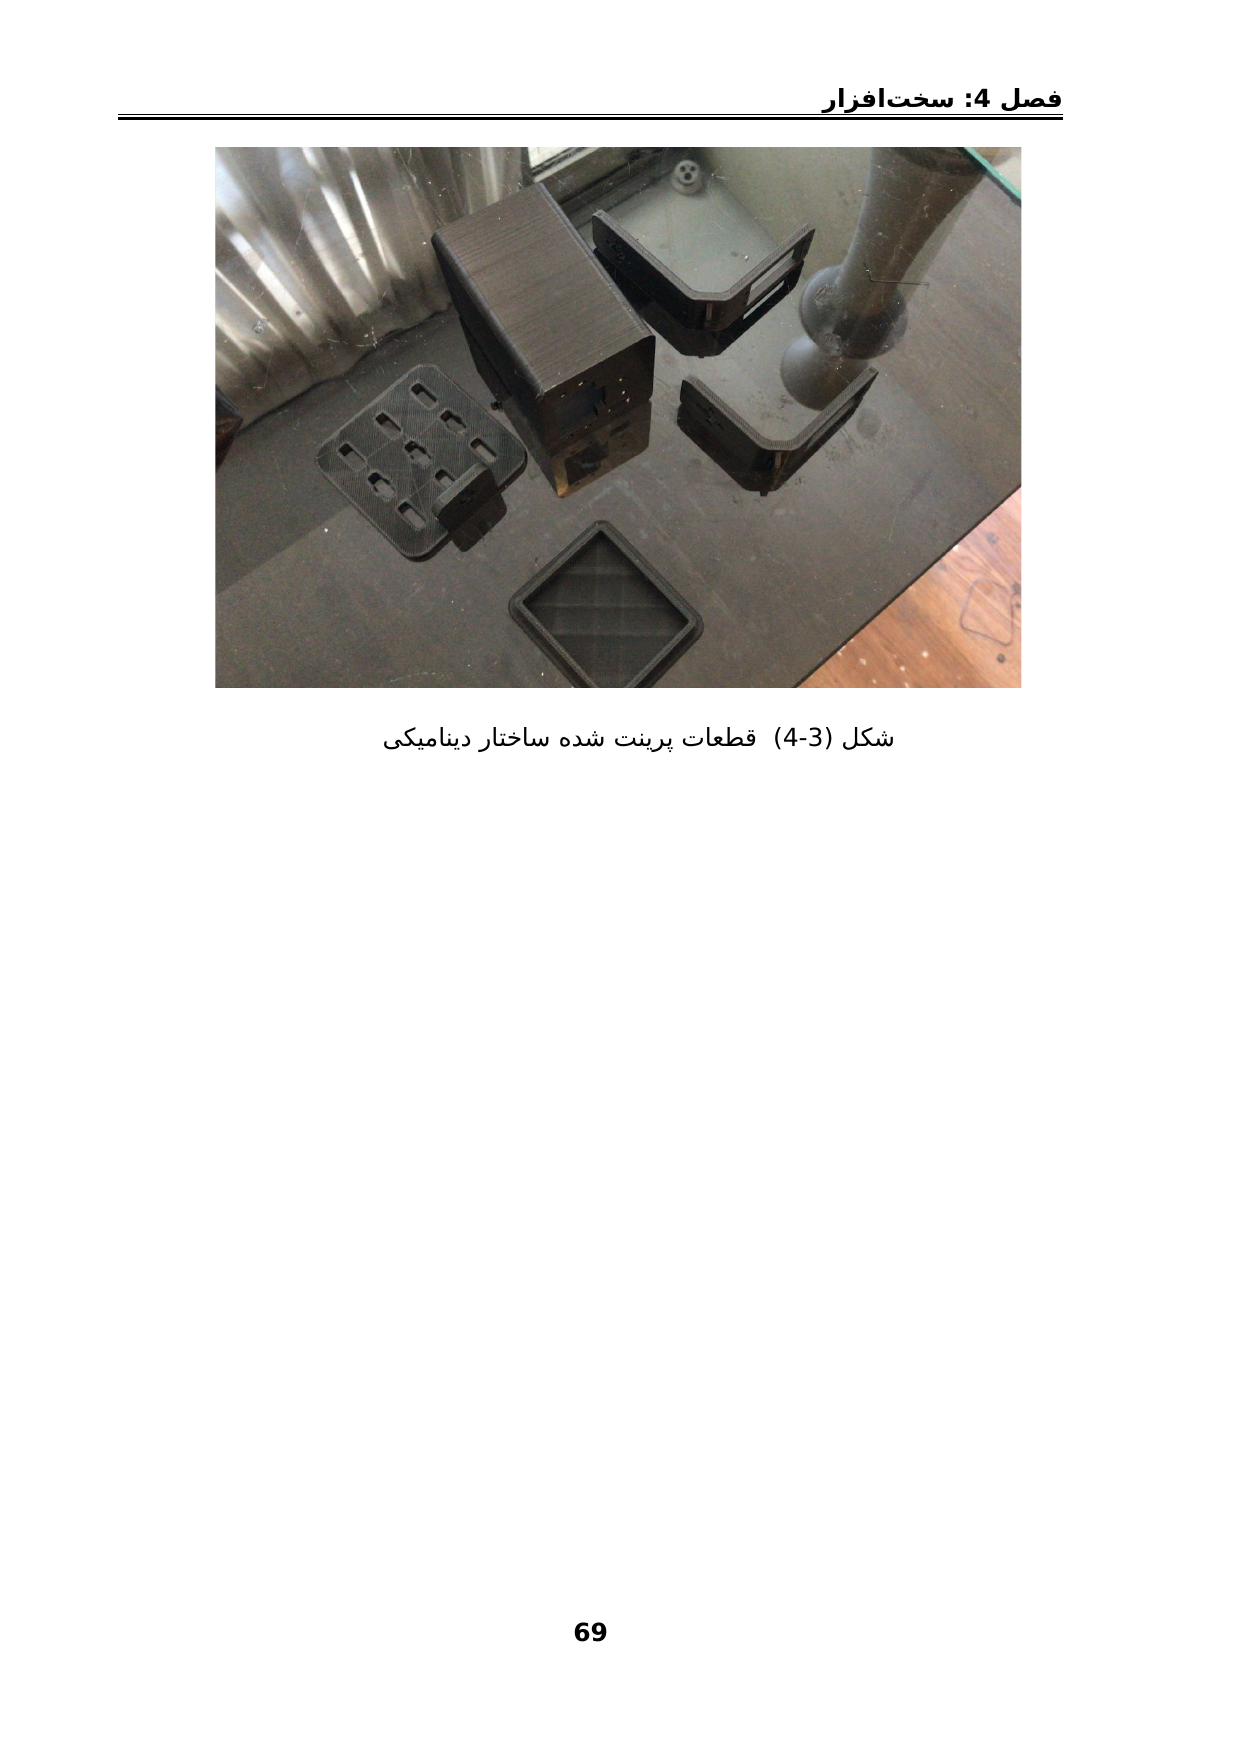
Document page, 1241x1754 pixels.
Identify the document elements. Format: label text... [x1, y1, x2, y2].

text قطعات پرینت شده ساختار دینامیکی [118, 727, 1063, 752]
picture [215, 147, 1022, 688]
